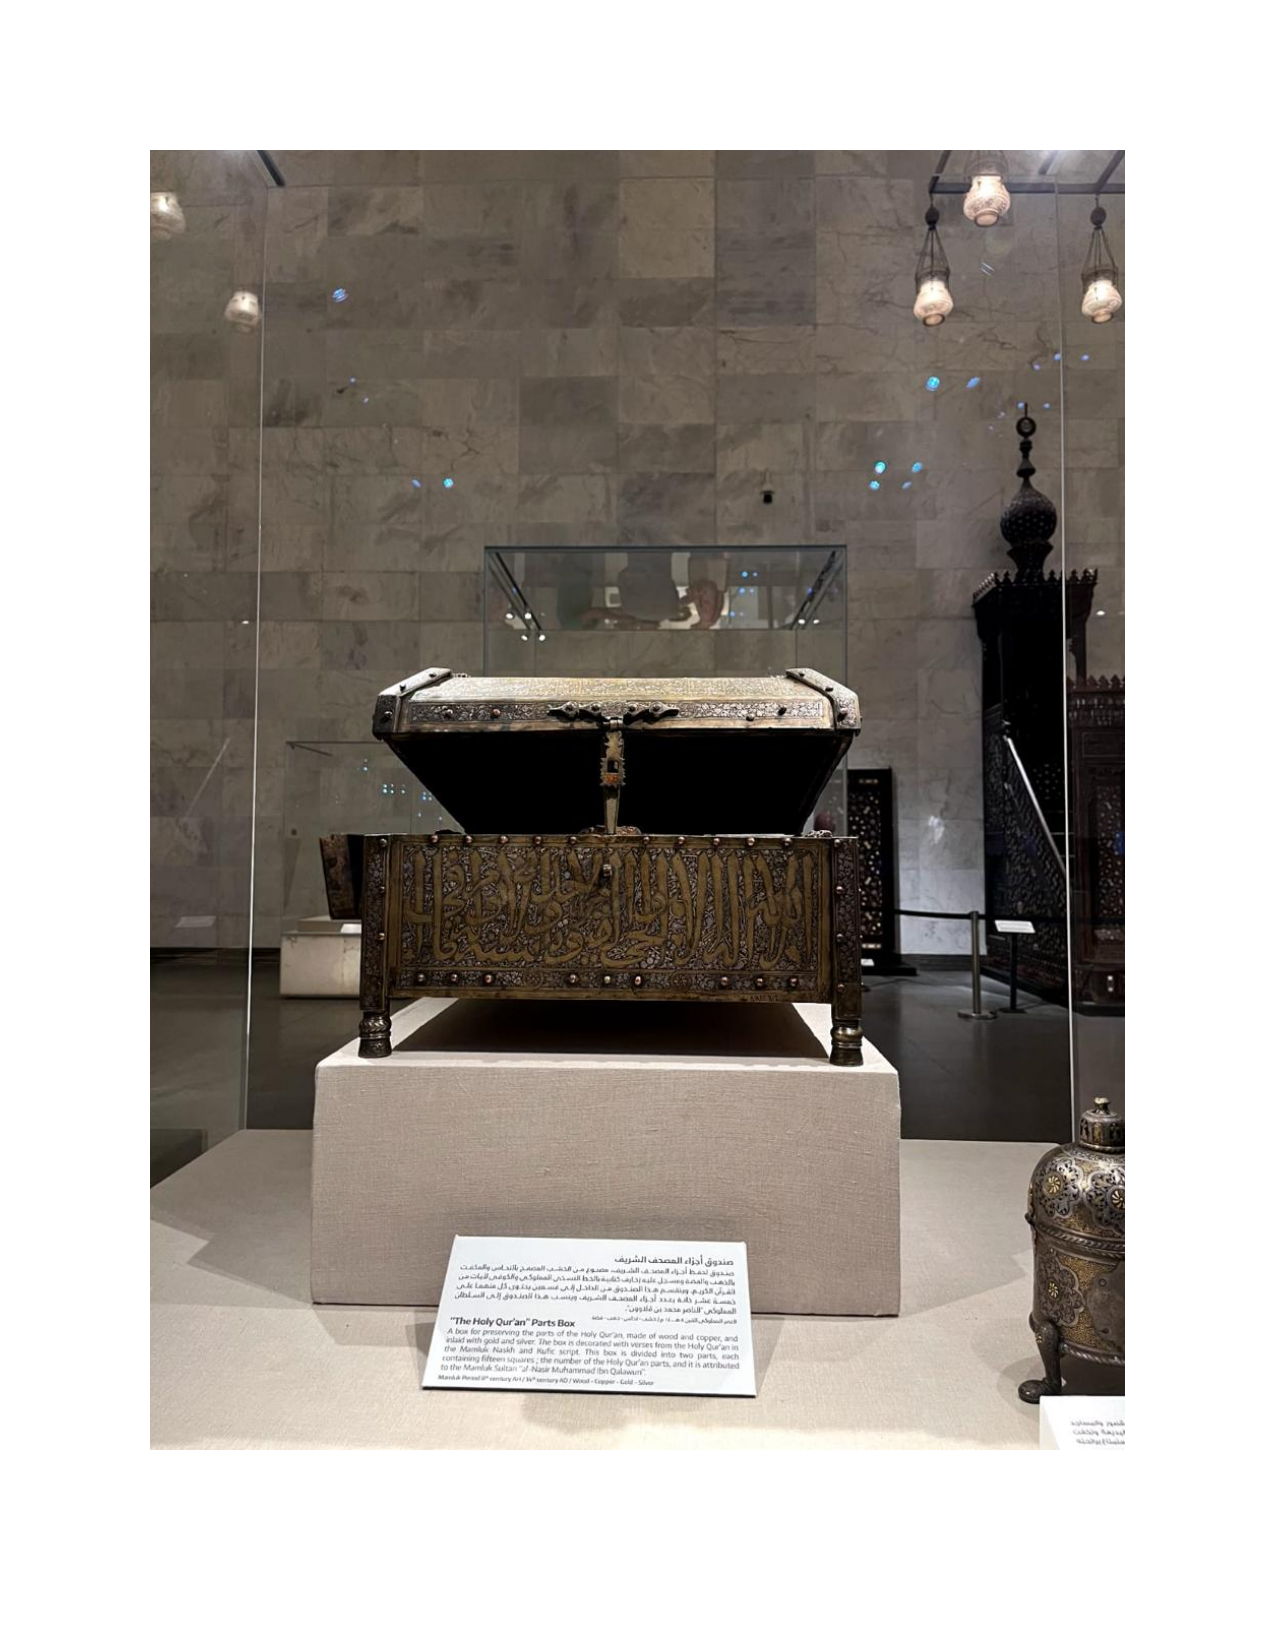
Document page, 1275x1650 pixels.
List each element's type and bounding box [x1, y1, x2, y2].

picture [150, 150, 1125, 1450]
